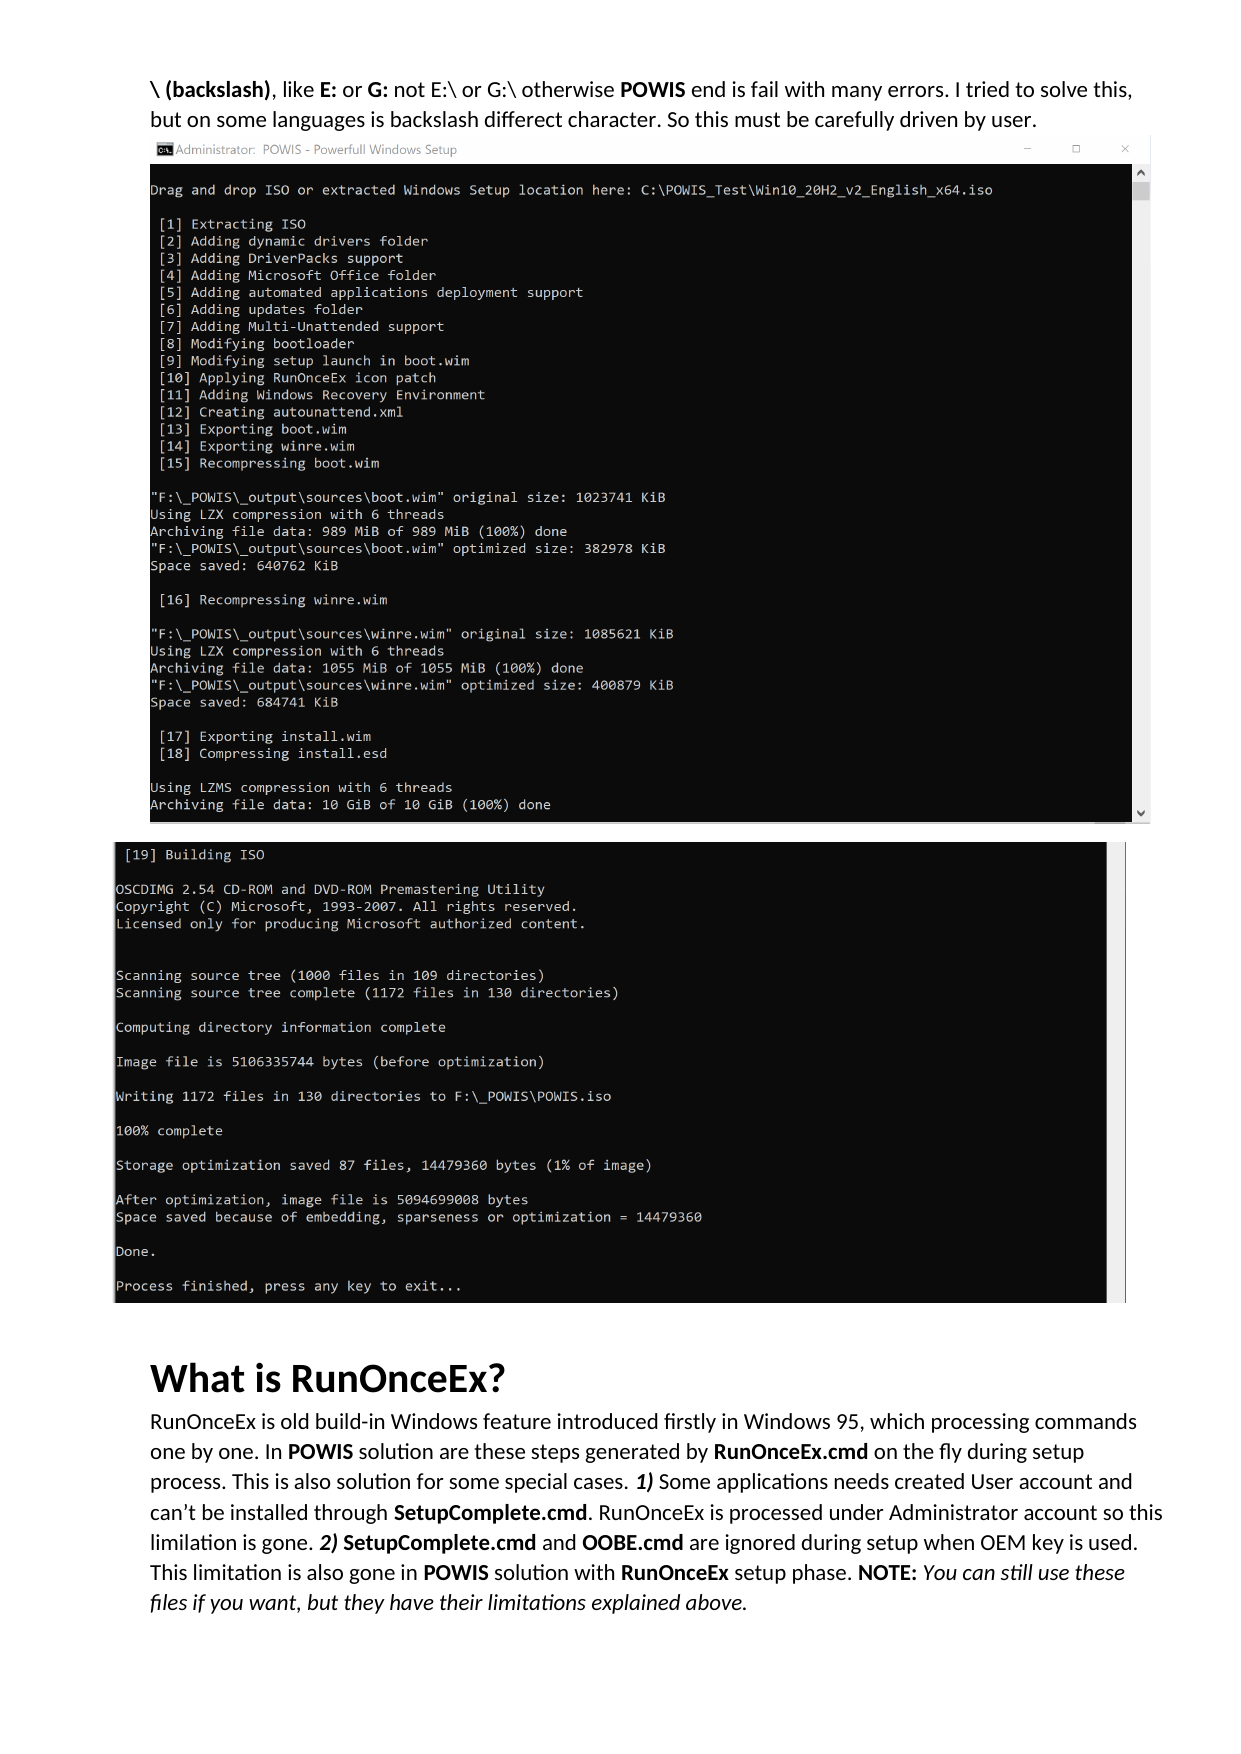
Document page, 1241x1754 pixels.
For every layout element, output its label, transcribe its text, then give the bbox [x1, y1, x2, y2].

picture [112, 842, 1126, 1303]
picture [150, 135, 1150, 824]
list What is RunOnceEx? [150, 1352, 1165, 1403]
list RunOnceEx is old build-in Windows feature introduced firstly in Windows 95, which processing commands one by one. In POWIS solution are these steps generated by RunOnceEx.cmd on the fly during setup process. This is also solution for some special cases. 1) Some applications needs created User account and can’t be installed through SetupComplete.cmd. RunOnceEx is processed under Administrator account so this limilation is gone. 2) SetupComplete.cmd and OOBE.cmd are ignored during setup when OEM key is used. This limitation is also gone in POWIS solution with RunOnceEx setup phase. NOTE: You can still use these files if you want, but they have their limitations explained above. [150, 1407, 1165, 1616]
